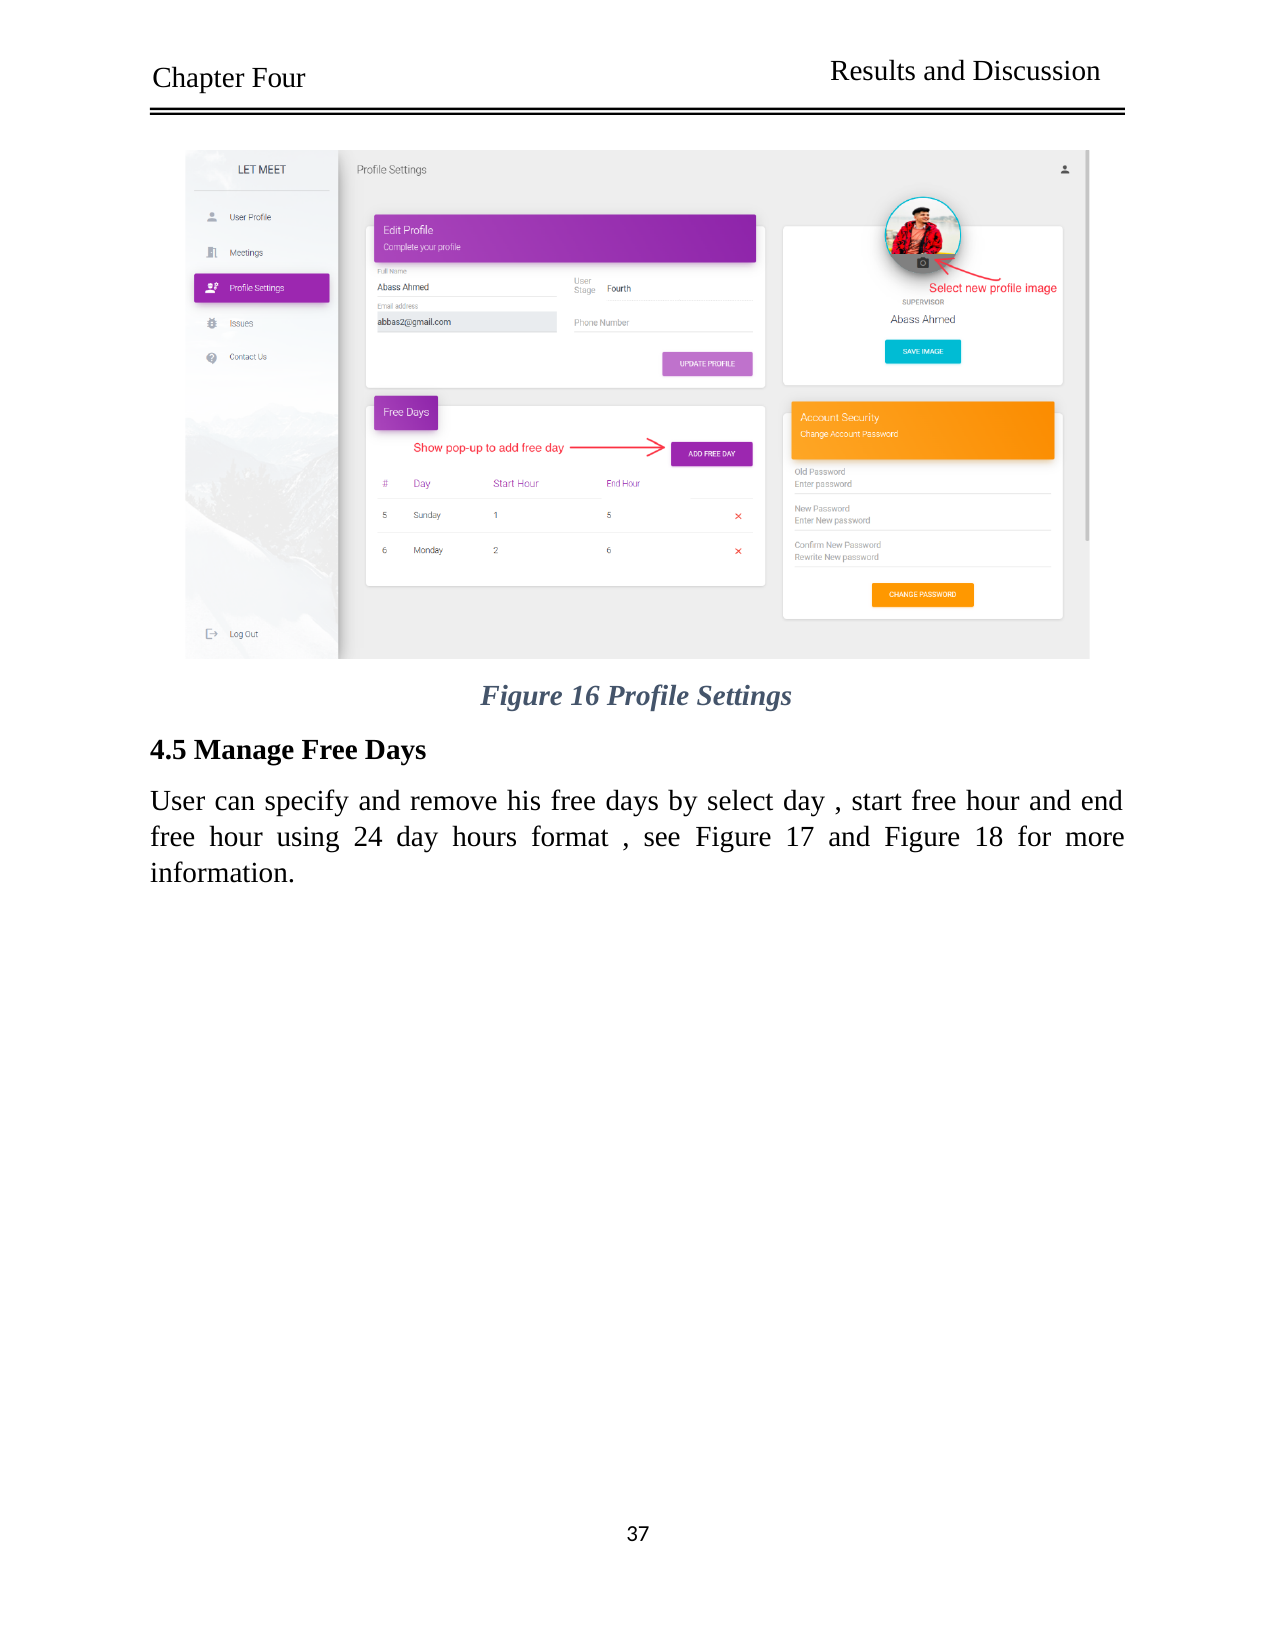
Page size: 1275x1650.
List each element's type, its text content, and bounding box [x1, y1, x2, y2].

subtitle 4.5 Manage Free Days [150, 732, 1125, 766]
text Figure 16 Profile Settings [150, 678, 1125, 711]
picture [185, 150, 1090, 659]
text User can specify and remove his free days by select day , start free hour and end free hour using 24 day hours format , see Figure 17 and Figure 18 for more information. [150, 783, 1125, 888]
